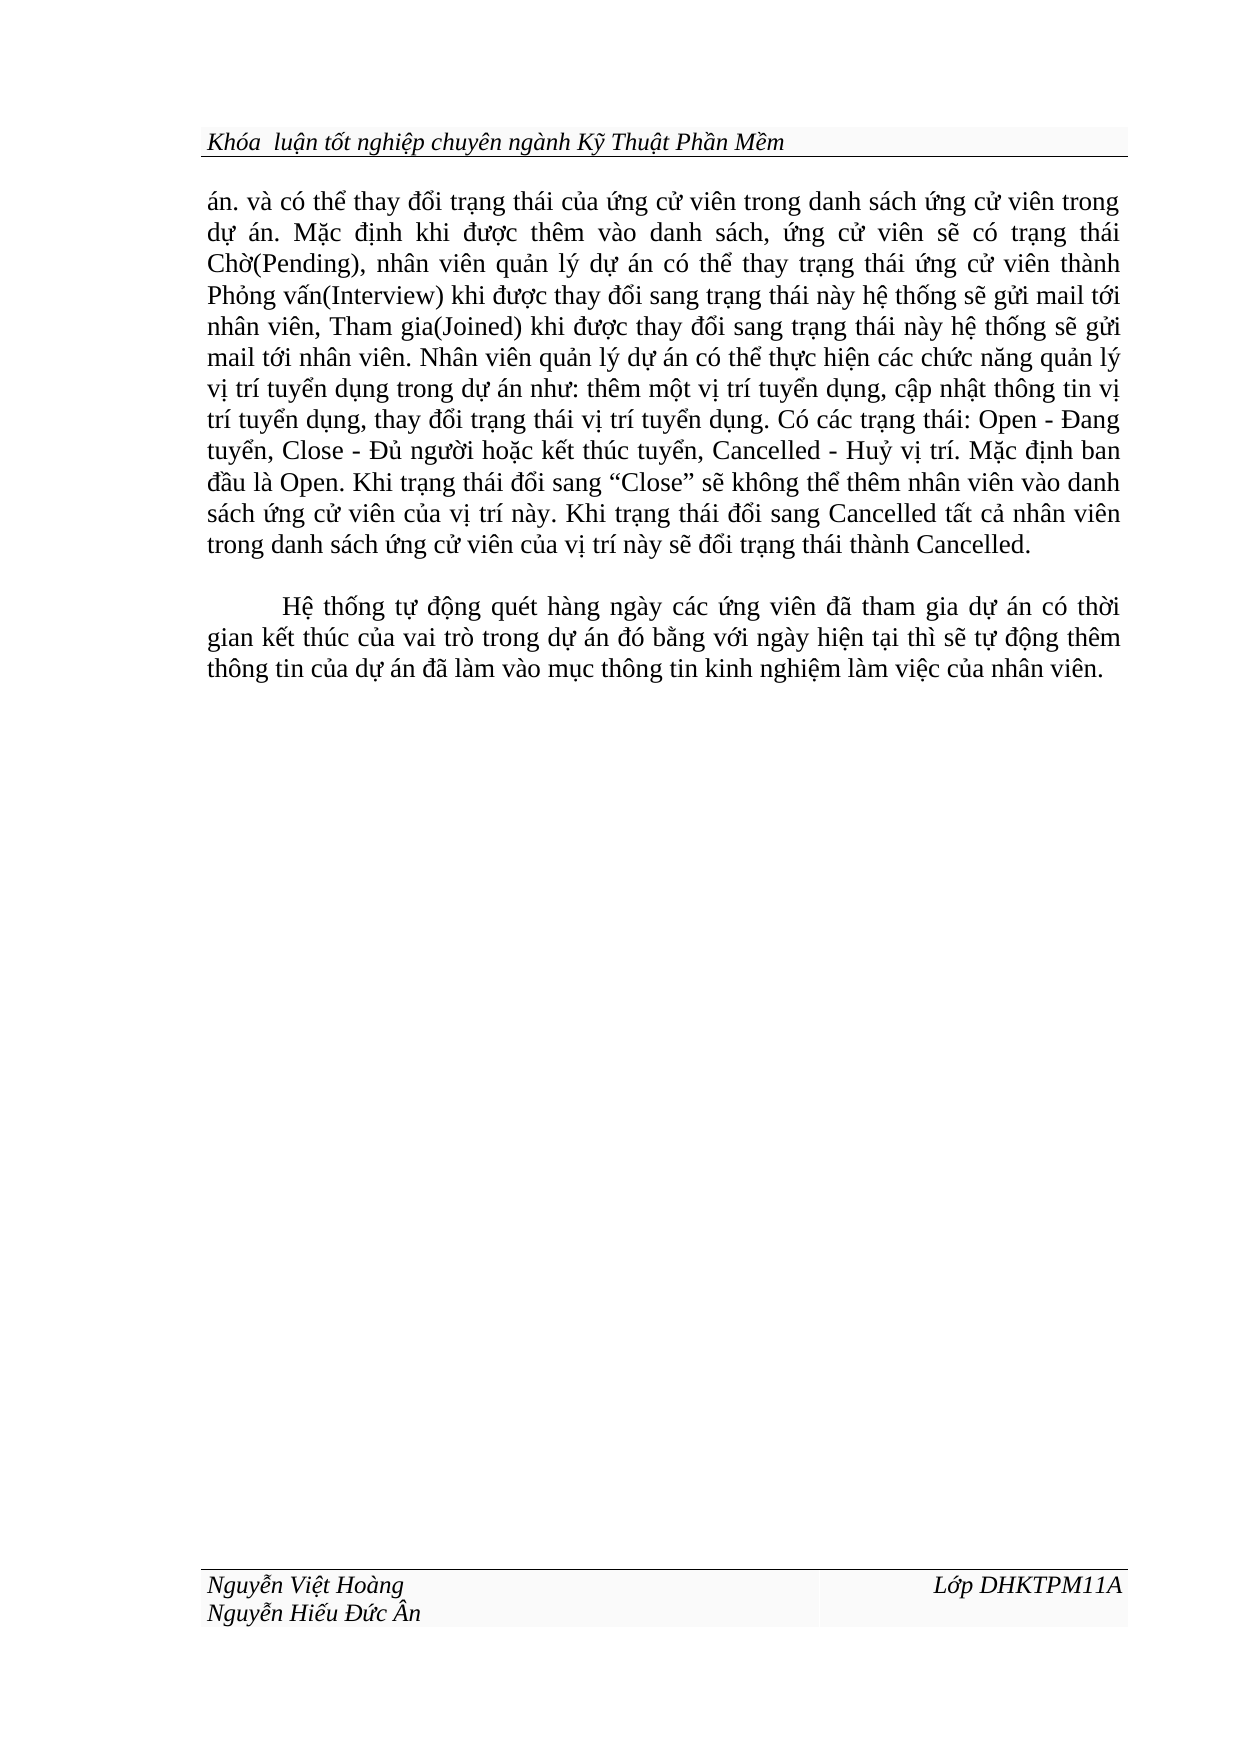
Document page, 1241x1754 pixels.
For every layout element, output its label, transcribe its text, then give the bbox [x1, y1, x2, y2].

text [207, 185, 1122, 559]
text Hệ thống tự động quét hàng ngày các ứng viên đã tham gia dự án có thời gian kết thúc của vai trò trong dự án đó bằng với ngày hiện tại thì sẽ tự động thêm thông tin của dự án đã làm vào mục thông tin kinh nghiệm làm việc của nhân viên. [207, 590, 1122, 684]
